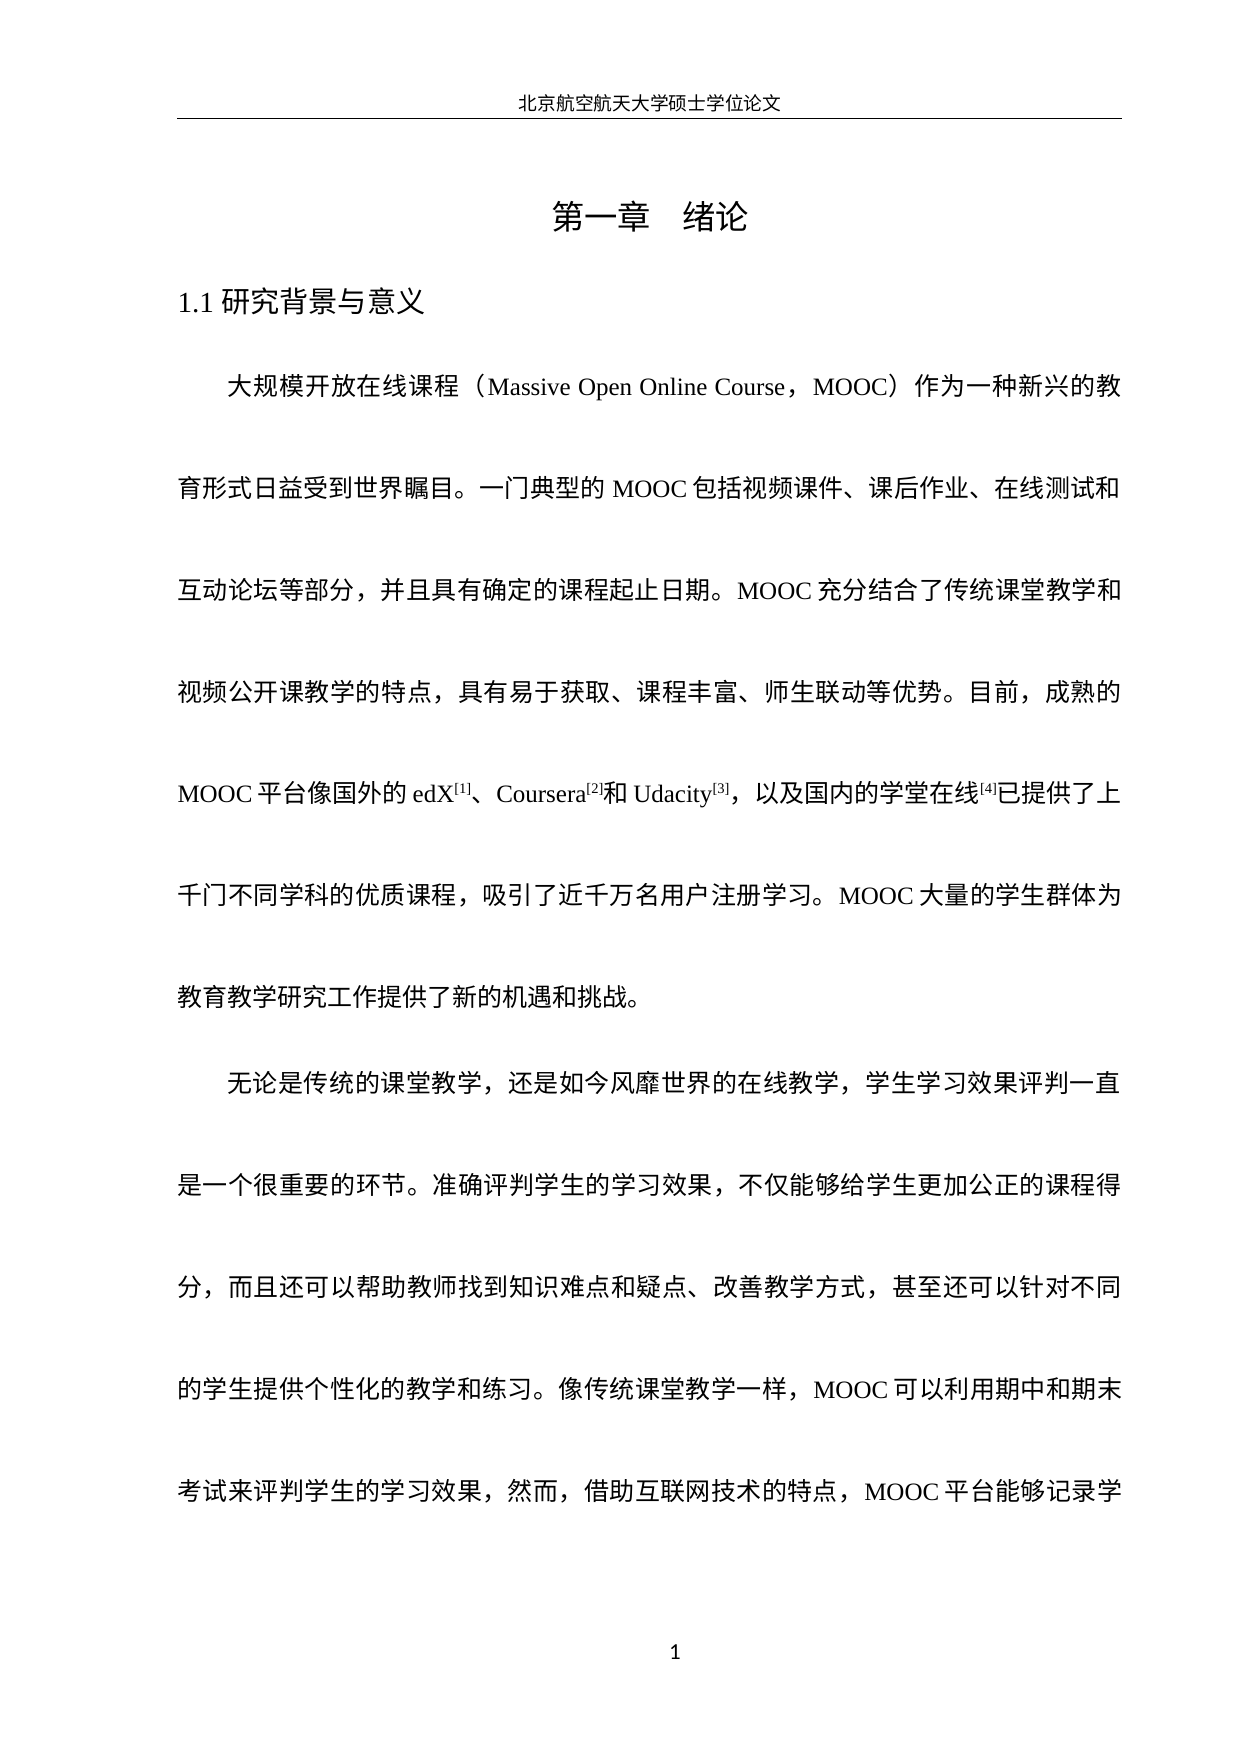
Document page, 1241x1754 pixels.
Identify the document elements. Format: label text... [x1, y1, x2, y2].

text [177, 1048, 1122, 1523]
subtitle 绪论 [177, 181, 1122, 249]
text 大规模开放在线课程（Massive Open Online Course，MOOC）作为一种新兴的教育形式日益受到世界瞩目。一门典型的MOOC包括视频课件、课后作业、在线测试和互动论坛等部分，并且具有确定的课程起止日期。MOOC充分结合了传统课堂教学和视频公开课教学的特点，具有易于获取、课程丰富、师生联动等优势。目前，成熟的MOOC平台像国外的edX[1]、Coursera[2]和Udacity[3]，以及国内的学堂在线[4]已提供了上千门不同学科的优质课程，吸引了近千万名用户注册学习。MOOC大量的学生群体为教育教学研究工作提供了新的机遇和挑战。 [177, 351, 1122, 1030]
subtitle 研究背景与意义 [177, 266, 1122, 334]
